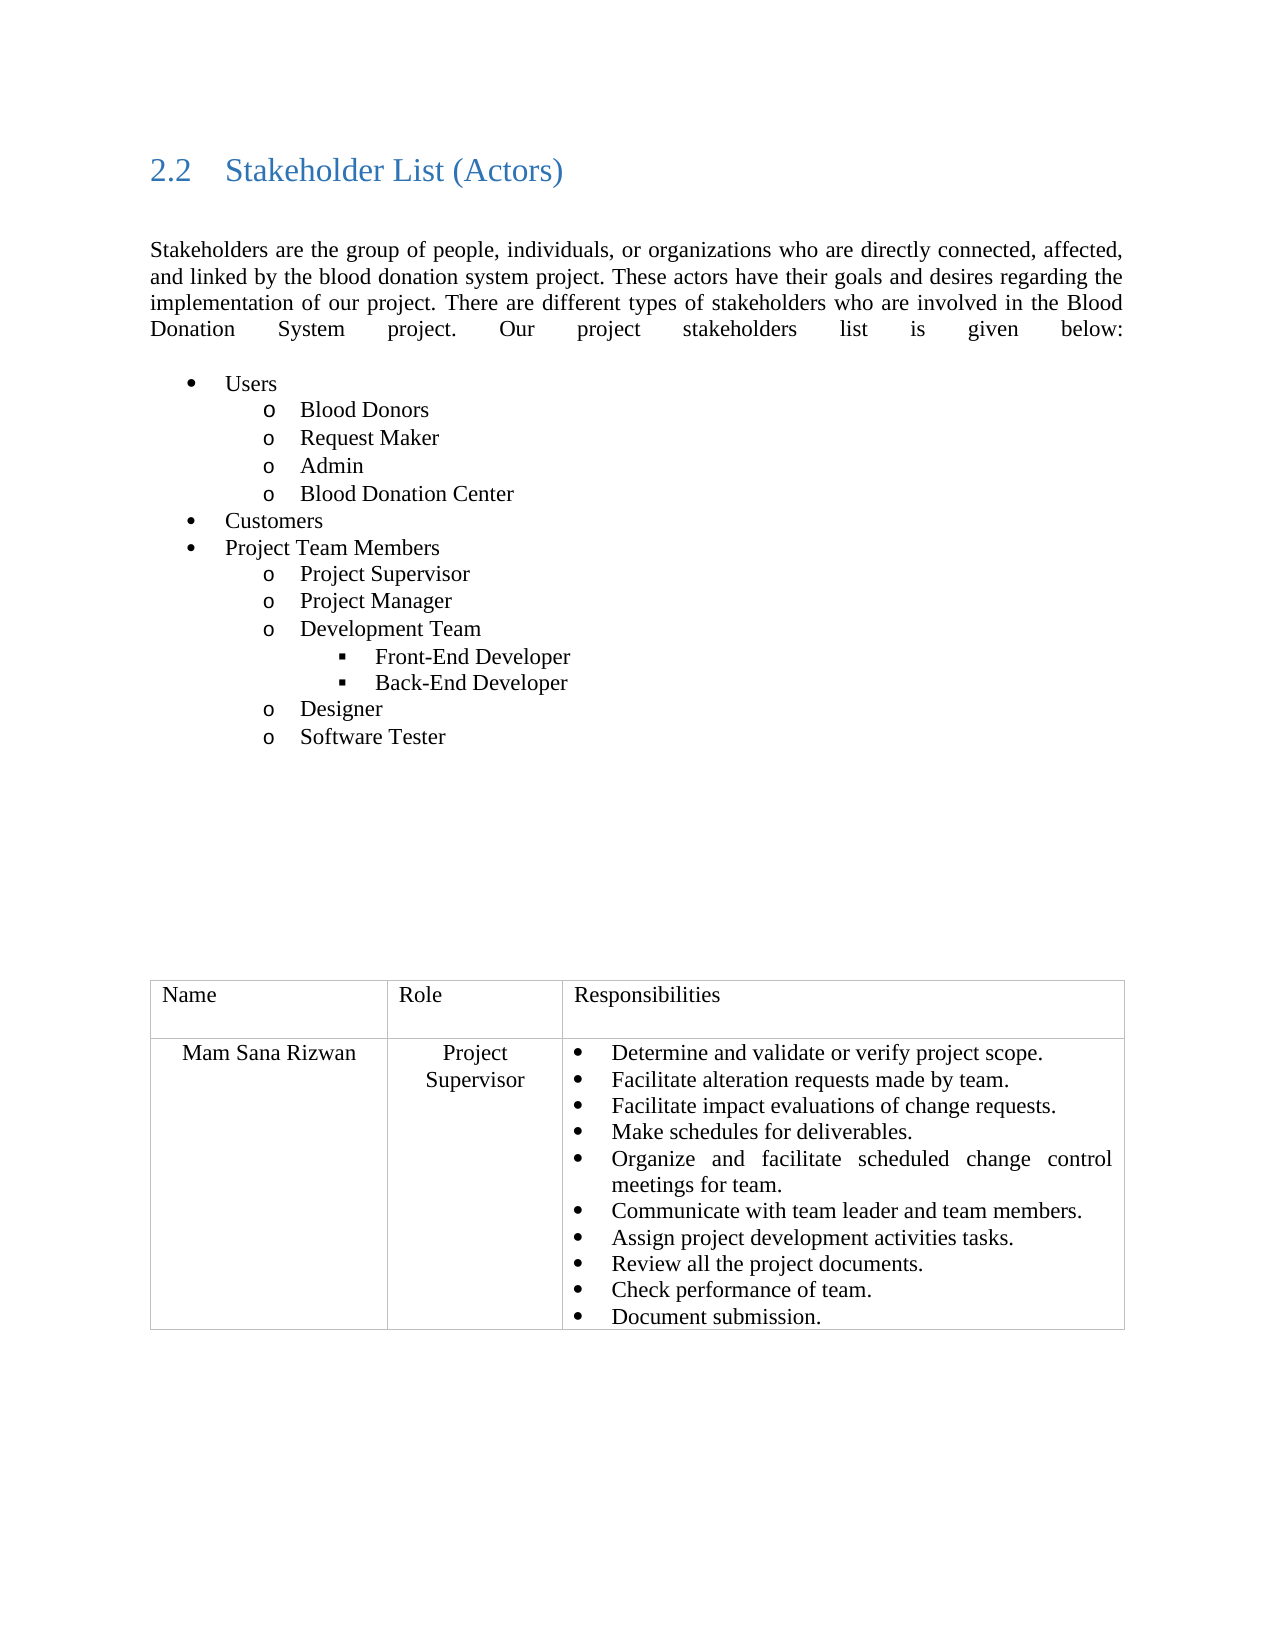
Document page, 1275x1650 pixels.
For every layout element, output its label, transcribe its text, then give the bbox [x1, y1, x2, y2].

table_cell Project Supervisor [388, 1039, 562, 1329]
table_header Name [151, 981, 387, 1038]
list Designer [262, 696, 1125, 723]
table_header Role [388, 981, 562, 1038]
list Front-End Developer [337, 643, 1125, 669]
list Project Manager [262, 588, 1125, 615]
list Customers [187, 507, 1125, 534]
list Software Tester [262, 723, 1125, 751]
subtitle Stakeholder List (Actors) [150, 150, 1125, 188]
table_header Responsibilities [563, 981, 1124, 1038]
text Stakeholders are the group of people, individuals, or organizations who are directly connected, affected, and linked by the blood donation system project. These actors have their goals and desires regarding the implementation of our project. There are different types of stakeholders who are involved in the Blood Donation System project. Our project stakeholders list is given below: [150, 236, 1125, 370]
list Admin [262, 452, 1125, 480]
table_cell Determine and validate or verify project scope. Facilitate alteration requests made by team. Facilitate impact evaluations of change requests. Make schedules for deliverables. Organize and facilitate scheduled change control meetings for team. Communicate with team leader and team members. Assign project development activities tasks. Review all the project documents. Check performance of team. Document submission. [563, 1039, 1124, 1329]
list Project Supervisor [262, 560, 1125, 588]
table_cell Mam Sana Rizwan [151, 1039, 387, 1329]
list Blood Donation Center [262, 480, 1125, 507]
list Users [187, 370, 1125, 396]
list Blood Donors [262, 396, 1125, 424]
list Development Team [262, 615, 1125, 643]
list Back-End Developer [337, 669, 1125, 696]
list Request Maker [262, 424, 1125, 452]
list Project Team Members [187, 534, 1125, 560]
